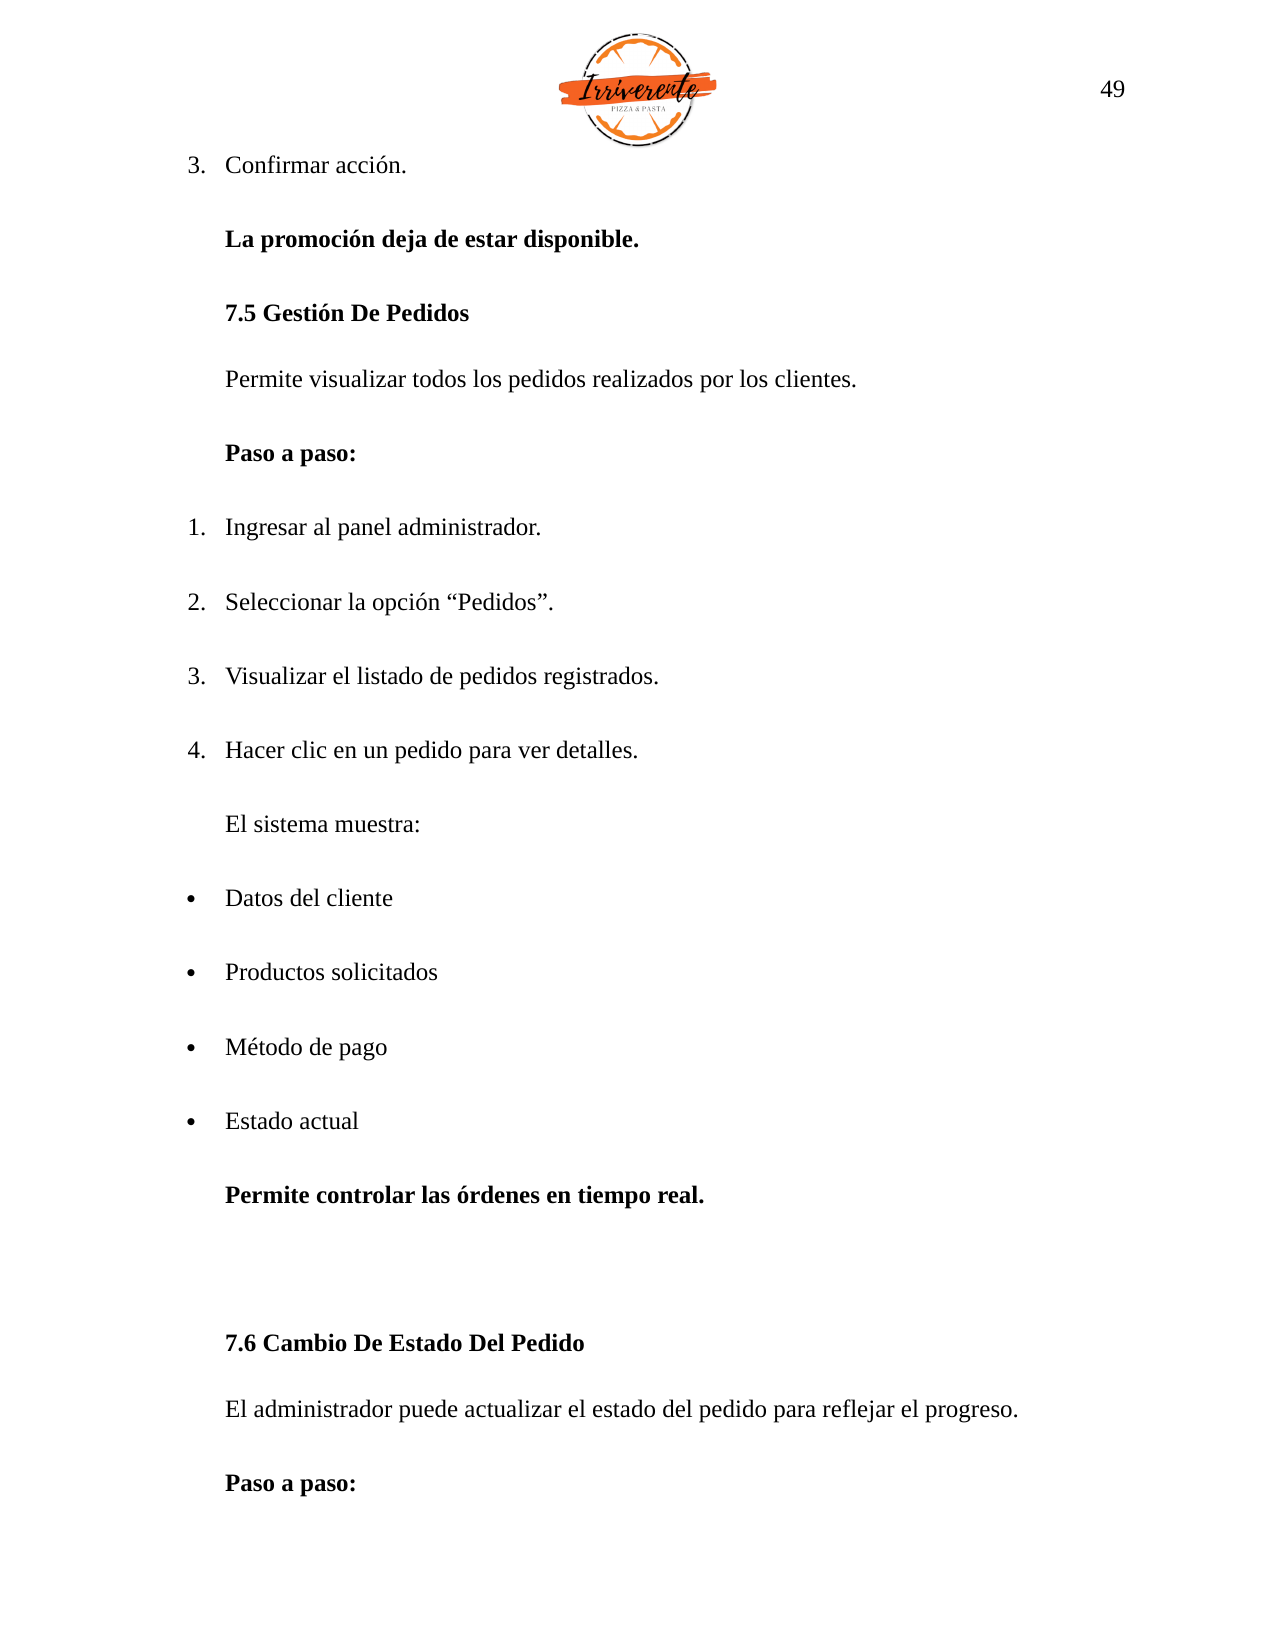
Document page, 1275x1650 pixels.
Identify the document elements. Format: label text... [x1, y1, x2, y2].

list Ingresar al panel administrador. [187, 512, 1125, 541]
text Paso a paso: [150, 438, 1125, 467]
list Seleccionar la opción “Pedidos”. [187, 587, 1125, 615]
list Productos solicitados [187, 957, 1125, 986]
subtitle 7.5 Gestión De Pedidos [150, 298, 1125, 327]
list Datos del cliente [187, 883, 1125, 912]
list Estado actual [187, 1106, 1125, 1134]
list Hacer clic en un pedido para ver detalles. [187, 735, 1125, 764]
text Paso a paso: [150, 1468, 1125, 1497]
text Permite controlar las órdenes en tiempo real. [150, 1180, 1125, 1209]
list Método de pago [187, 1032, 1125, 1060]
list Confirmar acción. [187, 150, 1125, 179]
subtitle 7.6 Cambio De Estado Del Pedido [150, 1328, 1125, 1357]
text El administrador puede actualizar el estado del pedido para reflejar el progreso. [150, 1394, 1125, 1423]
text La promoción deja de estar disponible. [150, 224, 1125, 253]
picture [558, 32, 717, 150]
text Permite visualizar todos los pedidos realizados por los clientes. [150, 364, 1125, 393]
list Visualizar el listado de pedidos registrados. [187, 661, 1125, 689]
text El sistema muestra: [150, 809, 1125, 838]
